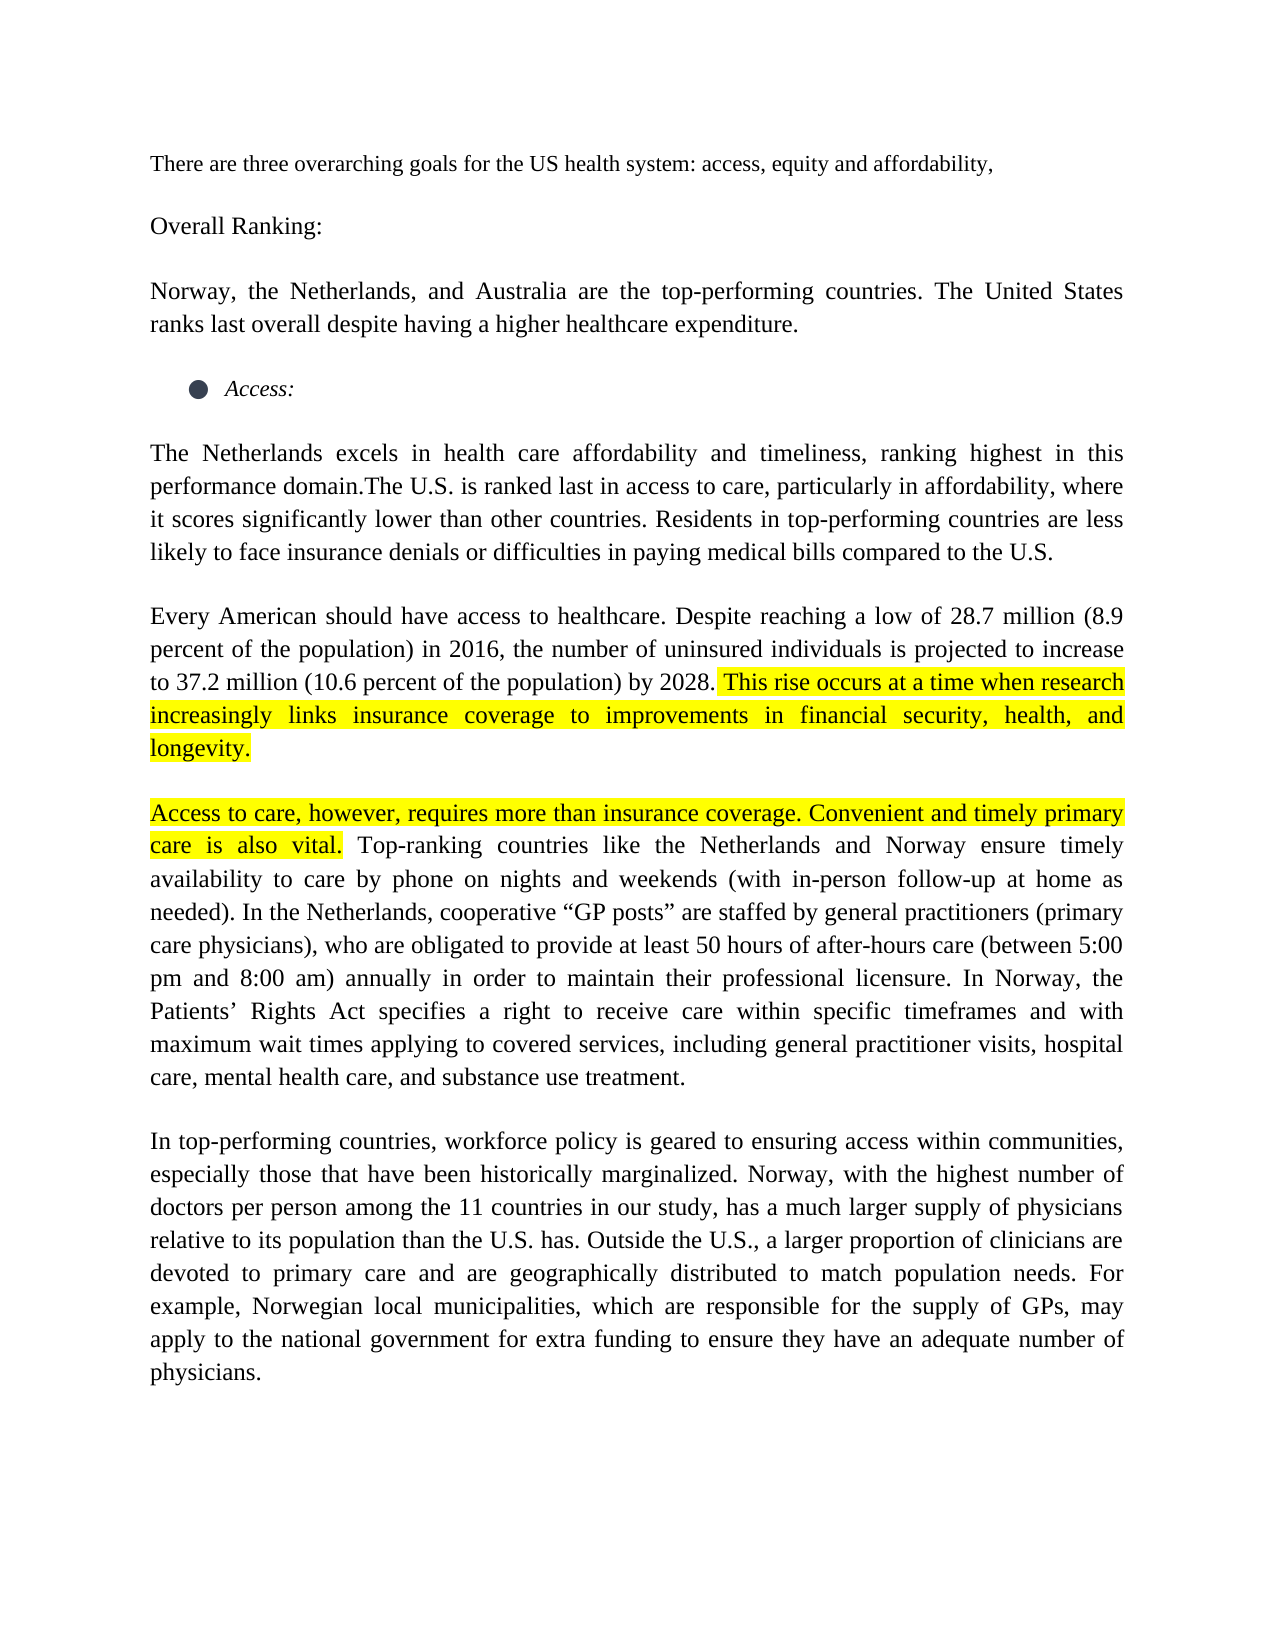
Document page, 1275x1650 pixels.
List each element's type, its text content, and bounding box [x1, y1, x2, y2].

text Every American should have access to healthcare. Despite reaching a low of 28.7 million (8.9 percent of the population) in 2016, the number of uninsured individuals is projected to increase to 37.2 million (10.6 percent of the population) by 2028. This rise occurs at a time when research increasingly links insurance coverage to improvements in financial security, health, and longevity. [150, 729, 1125, 762]
text Every American should have access to healthcare. Despite reaching a low of 28.7 million (8.9 percent of the population) in 2016, the number of uninsured individuals is projected to increase to 37.2 million (10.6 percent of the population) by 2028. This rise occurs at a time when research increasingly links insurance coverage to improvements in financial security, health, and longevity. [150, 601, 1125, 700]
text Norway, the Netherlands, and Australia are the top-performing countries. The United States ranks last overall despite having a higher healthcare expenditure. [150, 276, 1125, 337]
subtitle Access: [187, 373, 1125, 402]
text In top-performing countries, workforce policy is geared to ensuring access within communities, especially those that have been historically marginalized. Norway, with the highest number of doctors per person among the 11 countries in our study, has a much larger supply of physicians relative to its population than the U.S. has. Outside the U.S., a larger proportion of clinicians are devoted to primary care and are geographically distributed to match population needs. For example, Norwegian local municipalities, which are responsible for the supply of GPs, may apply to the national government for extra funding to ensure they have an adequate number of physicians. [150, 1126, 1125, 1386]
text Overall Ranking: [150, 211, 1125, 240]
text The Netherlands excels in health care affordability and timeliness, ranking highest in this performance domain.The U.S. is ranked last in access to care, particularly in affordability, where it scores significantly lower than other countries. Residents in top-performing countries are less likely to face insurance denials or difficulties in paying medical bills compared to the U.S. [150, 438, 1125, 566]
subtitle There are three overarching goals for the US health system: access, equity and affordability, [150, 150, 1125, 176]
text Access to care, however, requires more than insurance coverage. Convenient and timely primary care is also vital. Top-ranking countries like the Netherlands and Norway ensure timely availability to care by phone on nights and weekends (with in-person follow-up at home as needed). In the Netherlands, cooperative “GP posts” are staffed by general practitioners (primary care physicians), who are obligated to provide at least 50 hours of after-hours care (between 5:00 pm and 8:00 am) annually in order to maintain their professional licensure. In Norway, the Patients’ Rights Act specifies a right to receive care within specific timeframes and with maximum wait times applying to covered services, including general practitioner visits, hospital care, mental health care, and substance use treatment. [150, 826, 1125, 1091]
